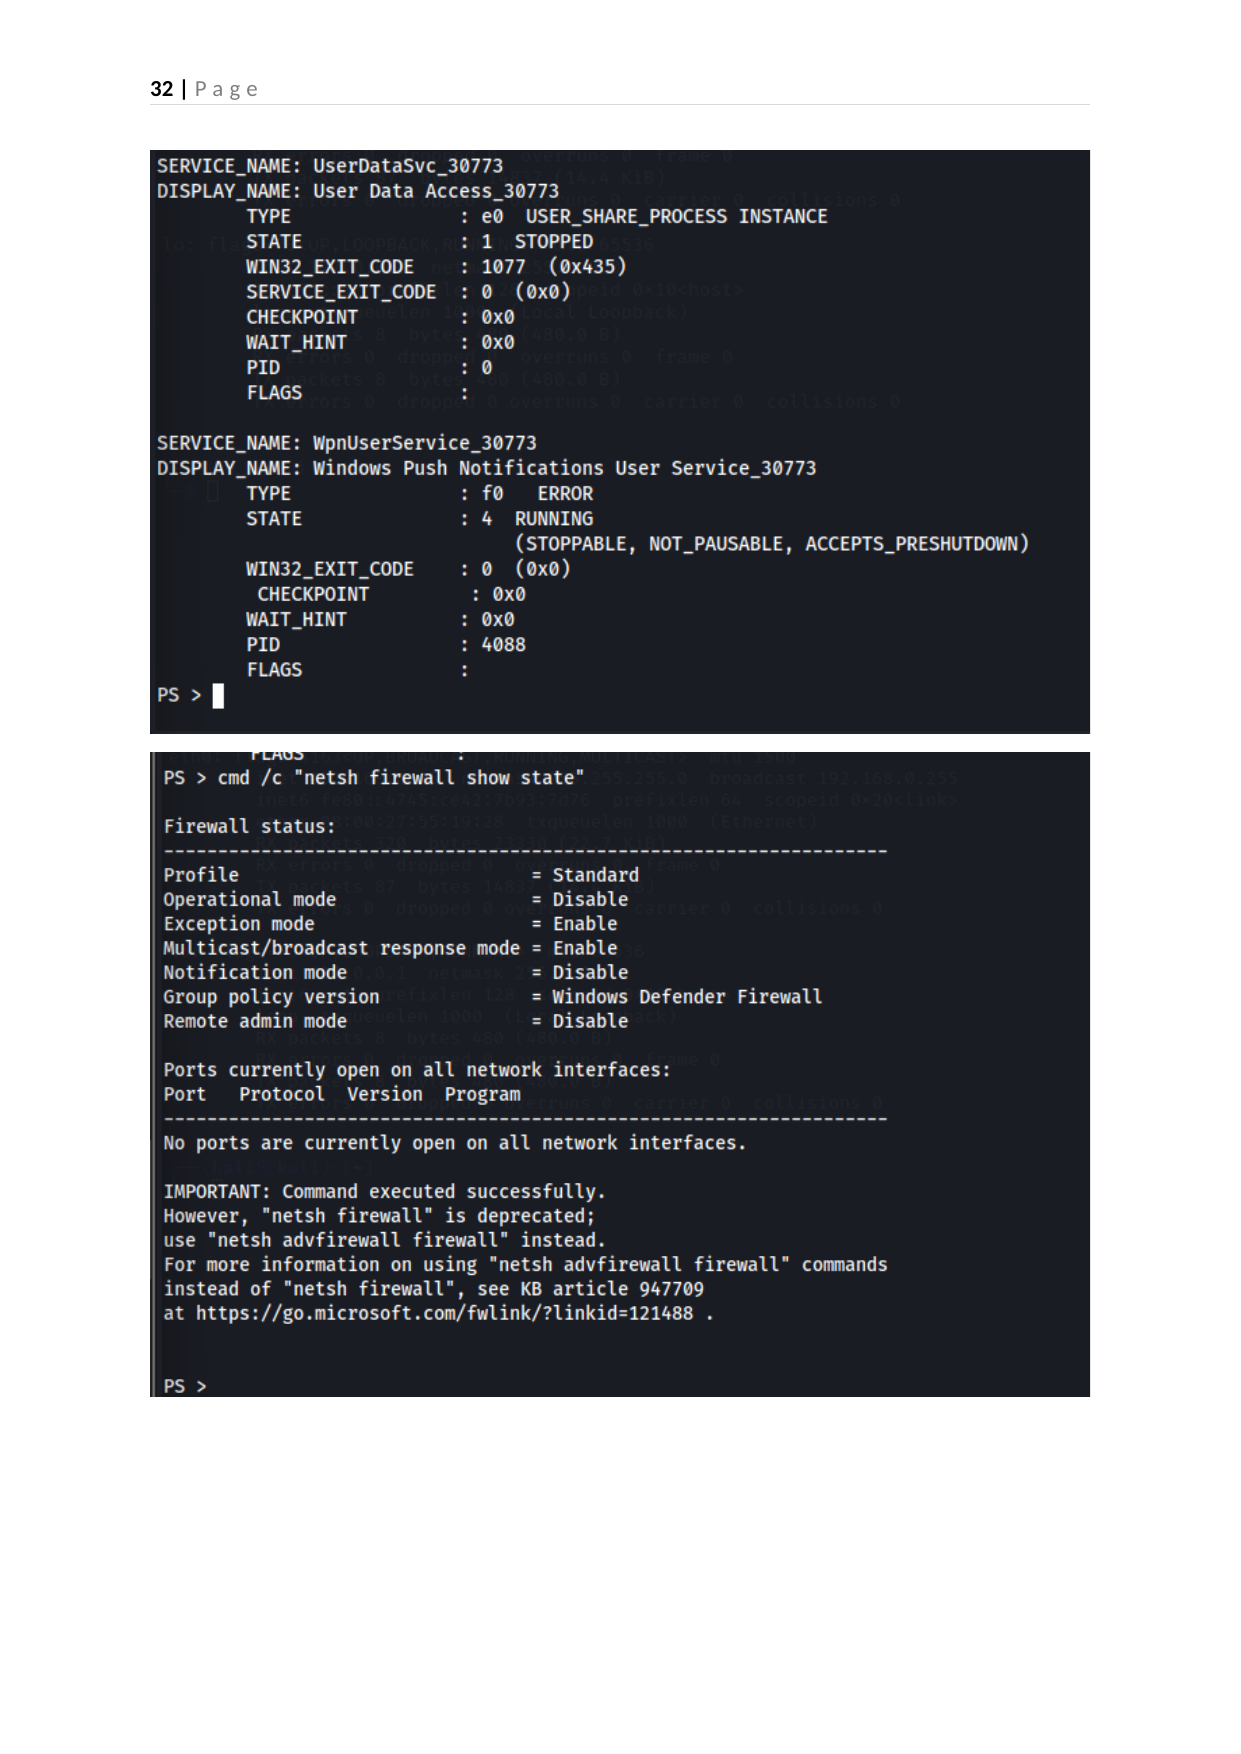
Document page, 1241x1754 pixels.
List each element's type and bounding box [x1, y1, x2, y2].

picture [150, 150, 1091, 734]
picture [150, 752, 1091, 1397]
